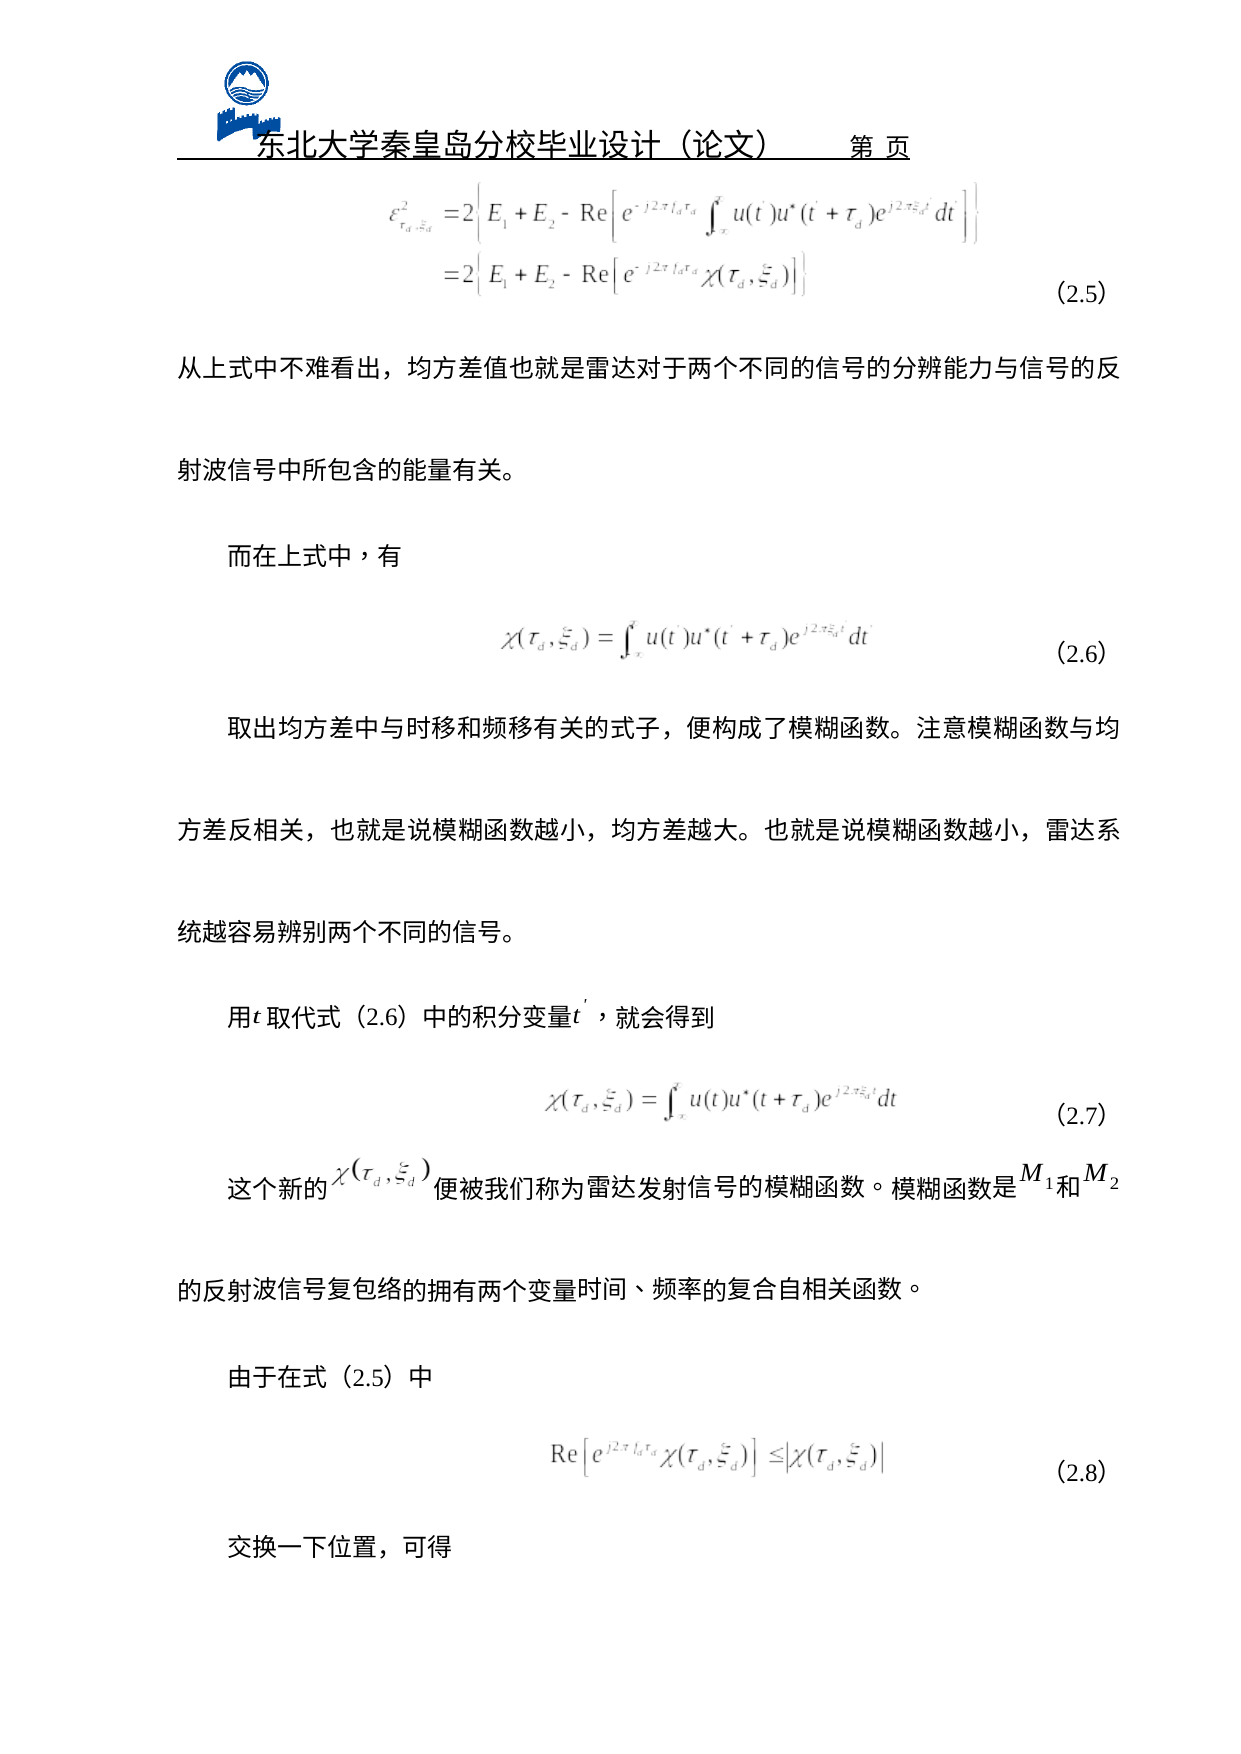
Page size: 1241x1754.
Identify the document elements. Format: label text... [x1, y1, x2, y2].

text 交换一下位置，可得 [177, 1512, 1122, 1580]
picture [208, 61, 285, 143]
text 这个新的便被我们称为雷达发射信号的模糊函数。模糊函数是和的反射波信号复包络的拥有两个变量时间、频率的复合自相关函数。 [177, 1153, 1122, 1323]
text （2.6） [177, 606, 1122, 674]
text 用取代式（2.6）中的积分变量，就会得到 [177, 982, 1122, 1050]
text 而在上式中，有 [177, 520, 1122, 588]
text （2.5） [177, 178, 1122, 314]
text 取出均方差中与时移和频移有关的式子，便构成了模糊函数。注意模糊函数与均方差反相关，也就是说模糊函数越小，均方差越大。也就是说模糊函数越小，雷达系统越容易辨别两个不同的信号。 [177, 692, 1122, 964]
text 从上式中不难看出，均方差值也就是雷达对于两个不同的信号的分辨能力与信号的反射波信号中所包含的能量有关。 [177, 332, 1122, 502]
text （2.7） [177, 1068, 1122, 1136]
text （2.8） [177, 1427, 1122, 1495]
text 由于在式（2.5）中 [177, 1341, 1122, 1409]
